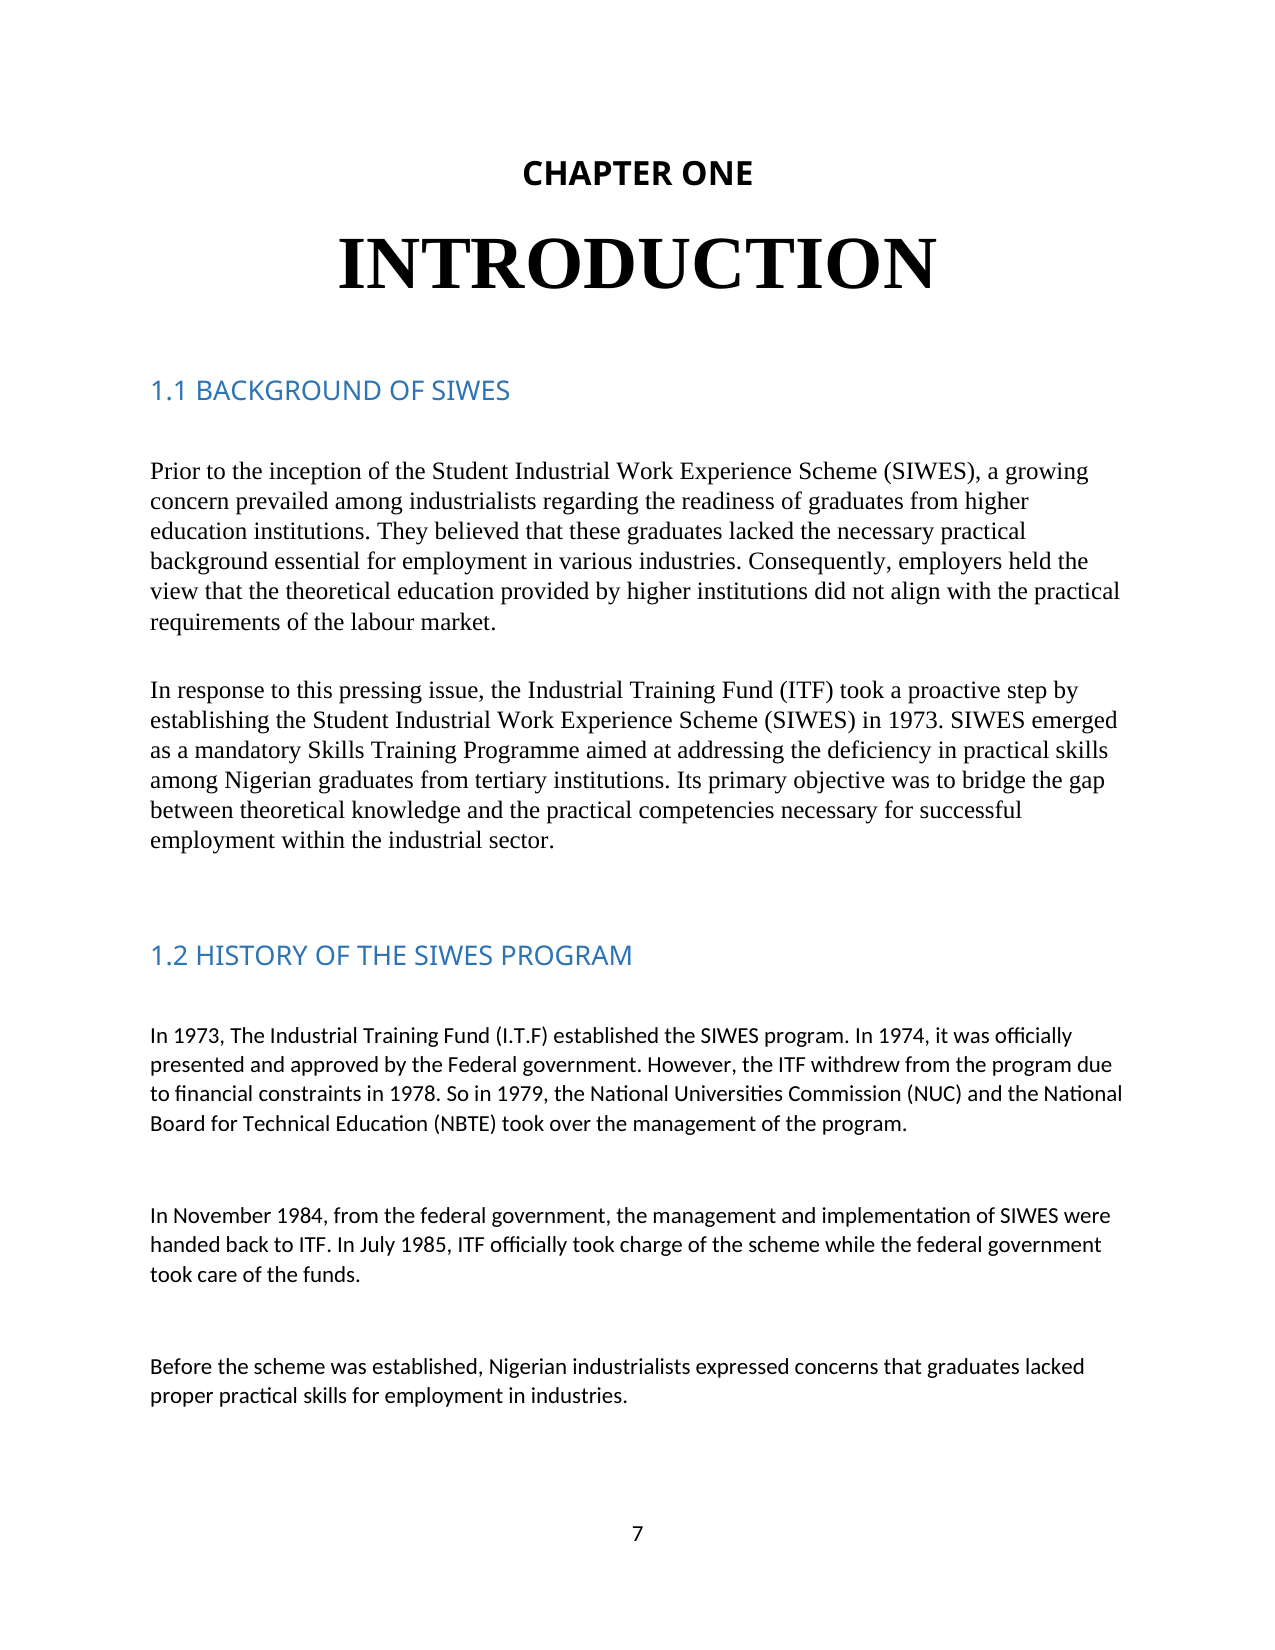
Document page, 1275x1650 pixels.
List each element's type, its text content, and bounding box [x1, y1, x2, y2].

subtitle CHAPTER ONE [150, 150, 1125, 195]
text INTRODUCTION [150, 218, 1125, 304]
subtitle 1.1 BACKGROUND OF SIWES [150, 371, 1125, 408]
text In 1973, The Industrial Training Fund (I.T.F) established the SIWES program. In 1974, it was officially presented and approved by the Federal government. However, the ITF withdrew from the program due to financial constraints in 1978. So in 1979, the National Universities Commission (NUC) and the National Board for Technical Education (NBTE) took over the management of the program. [150, 1021, 1125, 1137]
subtitle In response to this pressing issue, the Industrial Training Fund (ITF) took a proactive step by establishing the Student Industrial Work Experience Scheme (SIWES) in 1973. SIWES emerged as a mandatory Skills Training Programme aimed at addressing the deficiency in practical skills among Nigerian graduates from tertiary institutions. Its primary objective was to bridge the gap between theoretical knowledge and the practical competencies necessary for successful employment within the industrial sector. [150, 675, 1125, 854]
subtitle 1.2 HISTORY OF THE SIWES PROGRAM [150, 936, 1125, 973]
text Before the scheme was established, Nigerian industrialists expressed concerns that graduates lacked proper practical skills for employment in industries. [150, 1352, 1125, 1409]
subtitle Prior to the inception of the Student Industrial Work Experience Scheme (SIWES), a growing concern prevailed among industrialists regarding the readiness of graduates from higher education institutions. They believed that these graduates lacked the necessary practical background essential for employment in various industries. Consequently, employers held the view that the theoretical education provided by higher institutions did not align with the practical requirements of the labour market. [150, 456, 1125, 635]
text In November 1984, from the federal government, the management and implementation of SIWES were handed back to ITF. In July 1985, ITF officially took charge of the scheme while the federal government took care of the funds. [150, 1201, 1125, 1288]
